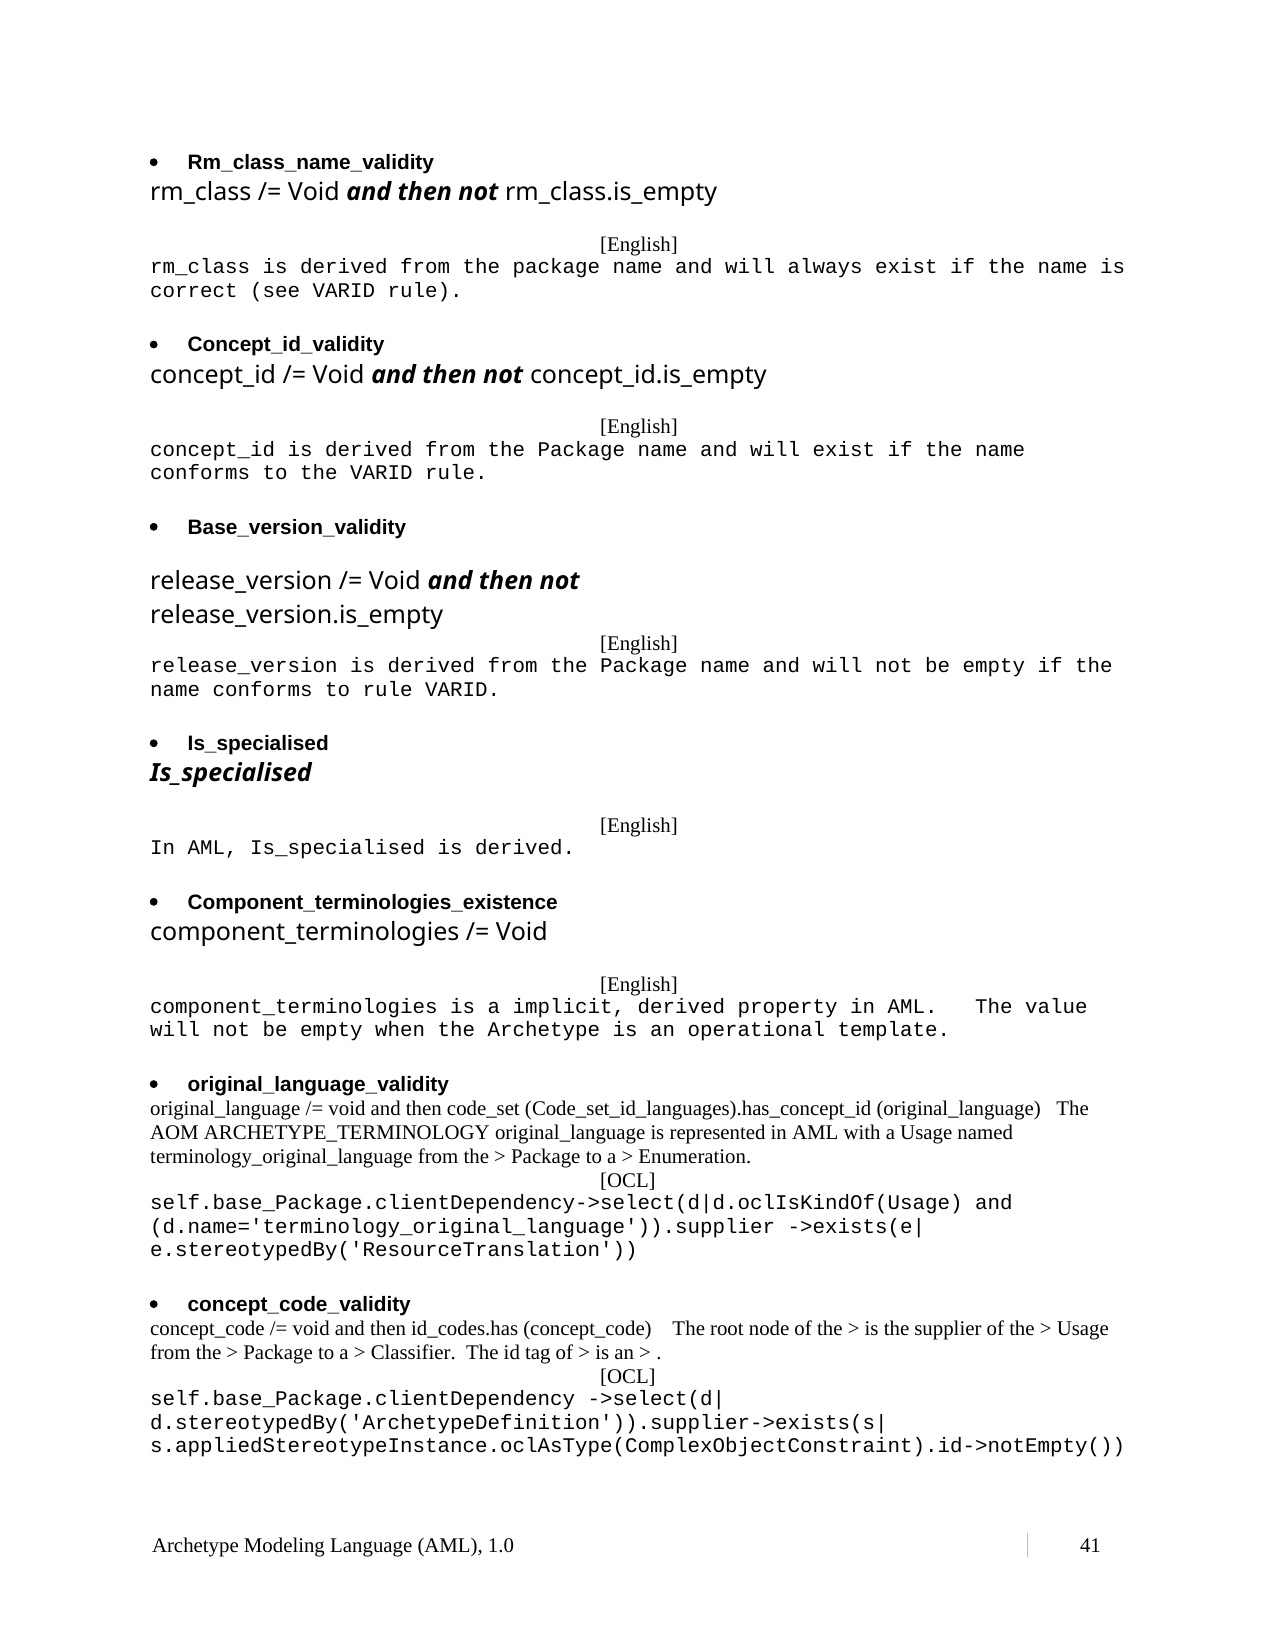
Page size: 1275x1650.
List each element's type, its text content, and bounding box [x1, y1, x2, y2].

list Concept_id_validity [150, 332, 1125, 356]
text release_version /= Void and then not [150, 563, 1125, 597]
text [OCL] [525, 1168, 1125, 1192]
text original_language /= void and then code_set (Code_set_id_languages).has_concept_id (original_language) The AOM ARCHETYPE_TERMINOLOGY original_language is represented in AML with a Usage named terminology_original_language from the > Package to a > Enumeration. [150, 1096, 1125, 1168]
text component_terminologies is a implicit, derived property in AML. The value will not be empty when the Archetype is an operational template. [150, 996, 1125, 1043]
text release_version is derived from the Package name and will not be empty if the name conforms to rule VARID. [150, 655, 1125, 702]
text In AML, Is_specialised is derived. [150, 837, 1125, 861]
text [OCL] [525, 1364, 1125, 1388]
list Base_version_validity [150, 514, 1125, 539]
text [English] [525, 232, 1125, 256]
list original_language_validity [150, 1072, 1125, 1096]
text component_terminologies /= Void [150, 914, 1125, 948]
text self.base_Package.clientDependency->select(d|d.oclIsKindOf(Usage) and (d.name='terminology_original_language')).supplier ->exists(e|e.stereotypedBy('ResourceTranslation')) [150, 1192, 1125, 1263]
text concept_code /= void and then id_codes.has (concept_code) The root node of the > is the supplier of the > Usage from the > Package to a > Classifier. The id tag of > is an > . [150, 1316, 1125, 1364]
text self.base_Package.clientDependency ->select(d|d.stereotypedBy('ArchetypeDefinition')).supplier->exists(s|s.appliedStereotypeInstance.oclAsType(ComplexObjectConstraint).id->notEmpty()) [150, 1388, 1125, 1459]
text rm_class is derived from the package name and will always exist if the name is correct (see VARID rule). [150, 256, 1125, 303]
text concept_id is derived from the Package name and will exist if the name conforms to the VARID rule. [150, 438, 1125, 486]
text rm_class /= Void and then not rm_class.is_empty [150, 174, 1125, 208]
list Rm_class_name_validity [150, 150, 1125, 174]
text [English] [525, 972, 1125, 996]
list Is_specialised [150, 731, 1125, 755]
list Component_terminologies_existence [150, 889, 1125, 914]
text concept_id /= Void and then not concept_id.is_empty [150, 356, 1125, 390]
text [English] [525, 631, 1125, 655]
text [English] [525, 813, 1125, 837]
text [English] [525, 414, 1125, 438]
text Is_specialised [150, 755, 1125, 789]
text release_version.is_empty [150, 597, 1125, 631]
list concept_code_validity [150, 1292, 1125, 1316]
